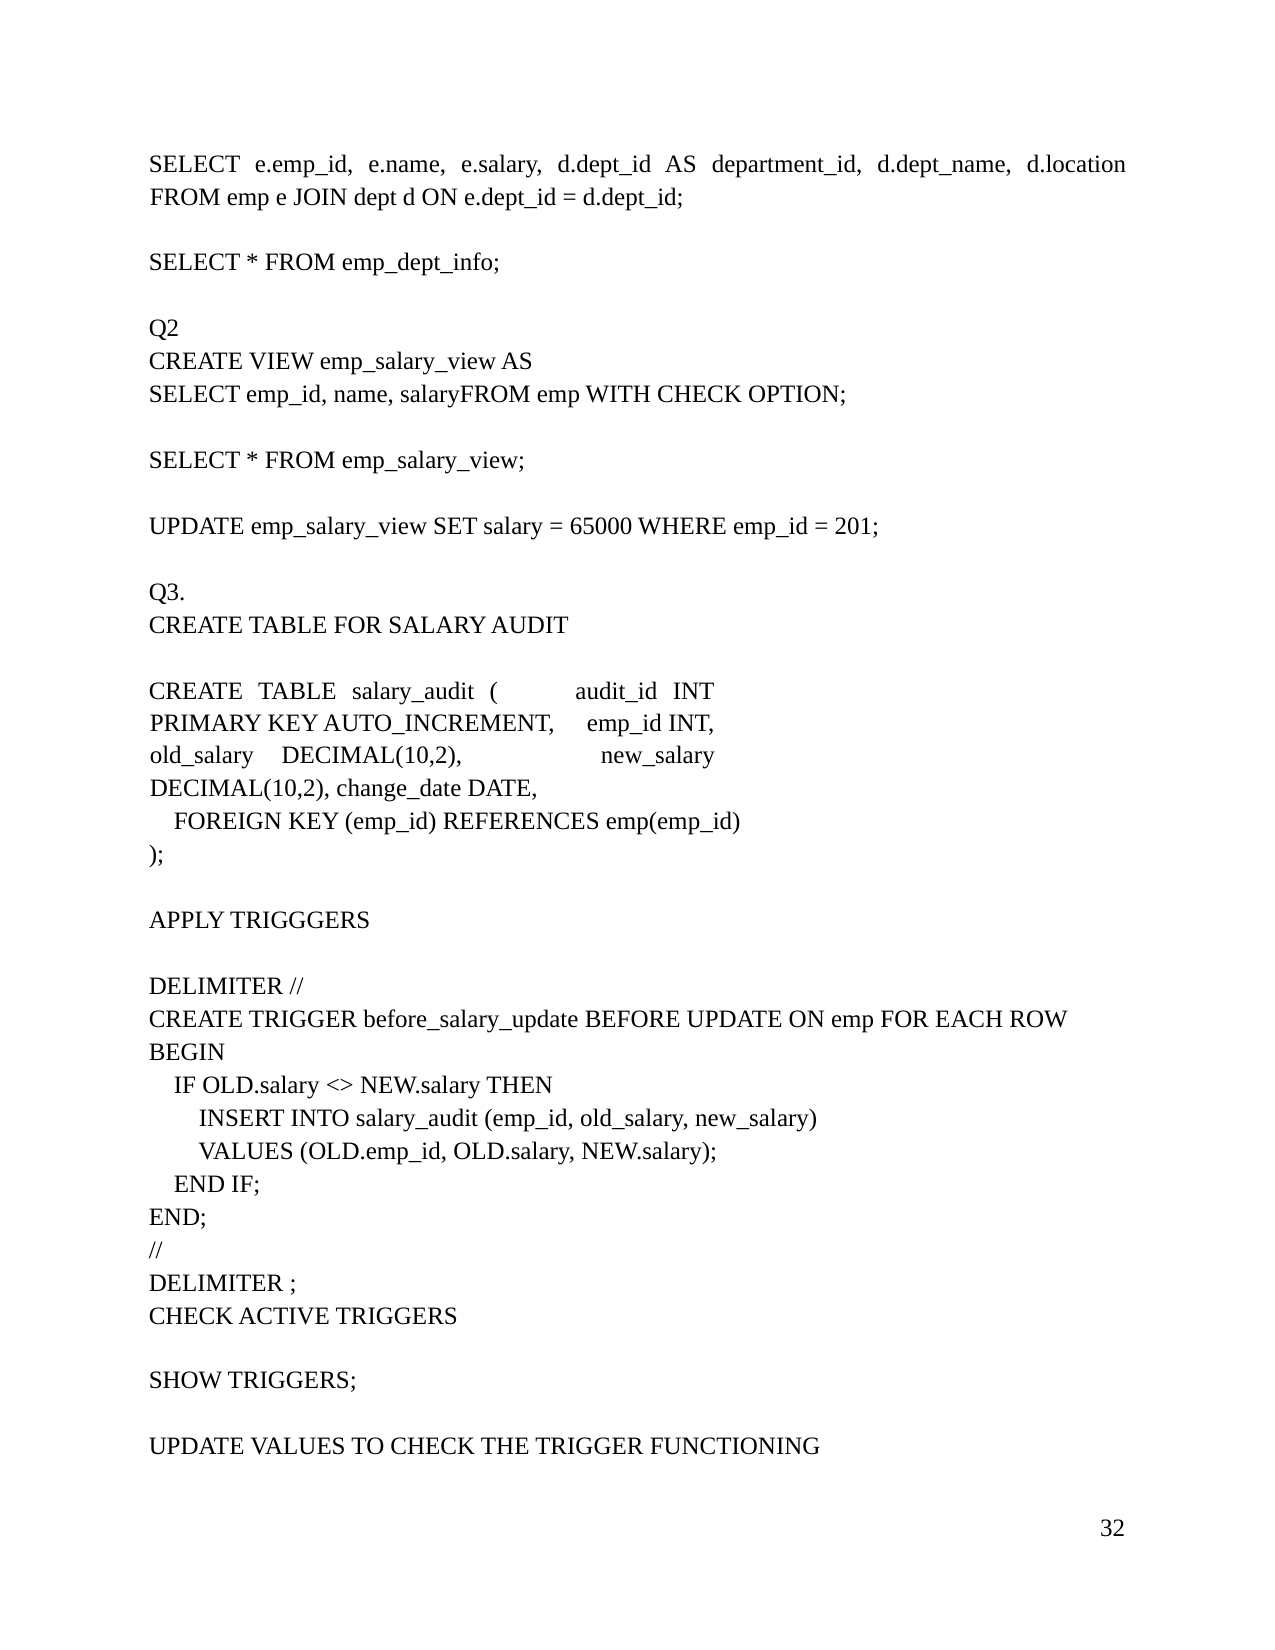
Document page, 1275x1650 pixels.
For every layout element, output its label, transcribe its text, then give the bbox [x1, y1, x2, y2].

text BEGIN [148, 1037, 1127, 1066]
text CREATE TRIGGER before_salary_update BEFORE UPDATE ON emp FOR EACH ROW [148, 1004, 1127, 1033]
text DELIMITER ; [148, 1268, 1127, 1297]
text CREATE TABLE salary_audit ( audit_id INT PRIMARY KEY AUTO_INCREMENT, emp_id INT, old_salary DECIMAL(10,2), new_salary DECIMAL(10,2), change_date DATE, [148, 676, 715, 802]
text SHOW TRIGGERS; [148, 1366, 1127, 1394]
text ); [148, 839, 1127, 868]
text UPDATE emp_salary_view SET salary = 65000 WHERE emp_id = 201; [148, 511, 1127, 540]
text UPDATE VALUES TO CHECK THE TRIGGER FUNCTIONING [148, 1431, 1161, 1460]
text // [148, 1235, 1127, 1264]
text SELECT * FROM emp_salary_view; [148, 445, 1127, 474]
text INSERT INTO salary_audit (emp_id, old_salary, new_salary) [148, 1103, 1127, 1132]
text APPLY TRIGGGERS [148, 905, 1161, 934]
text Q2 [148, 313, 1161, 342]
text IF OLD.salary <> NEW.salary THEN [148, 1070, 1127, 1099]
text CHECK ACTIVE TRIGGERS [148, 1301, 1161, 1330]
text END IF; [148, 1169, 1127, 1198]
text VALUES (OLD.emp_id, OLD.salary, NEW.salary); [148, 1136, 1127, 1165]
text SELECT * FROM emp_dept_info; [148, 247, 1127, 276]
text Q3. [148, 577, 1161, 606]
text DELIMITER // [148, 971, 1127, 1000]
text CREATE VIEW emp_salary_view AS [148, 346, 1127, 375]
text CREATE TABLE FOR SALARY AUDIT [148, 610, 1161, 639]
text FOREIGN KEY (emp_id) REFERENCES emp(emp_id) [148, 806, 1127, 834]
text END; [148, 1202, 1127, 1231]
text SELECT e.emp_id, e.name, e.salary, d.dept_id AS department_id, d.dept_name, d.location FROM emp e JOIN dept d ON e.dept_id = d.dept_id; [148, 149, 1127, 210]
text SELECT emp_id, name, salaryFROM emp WITH CHECK OPTION; [148, 379, 1127, 408]
